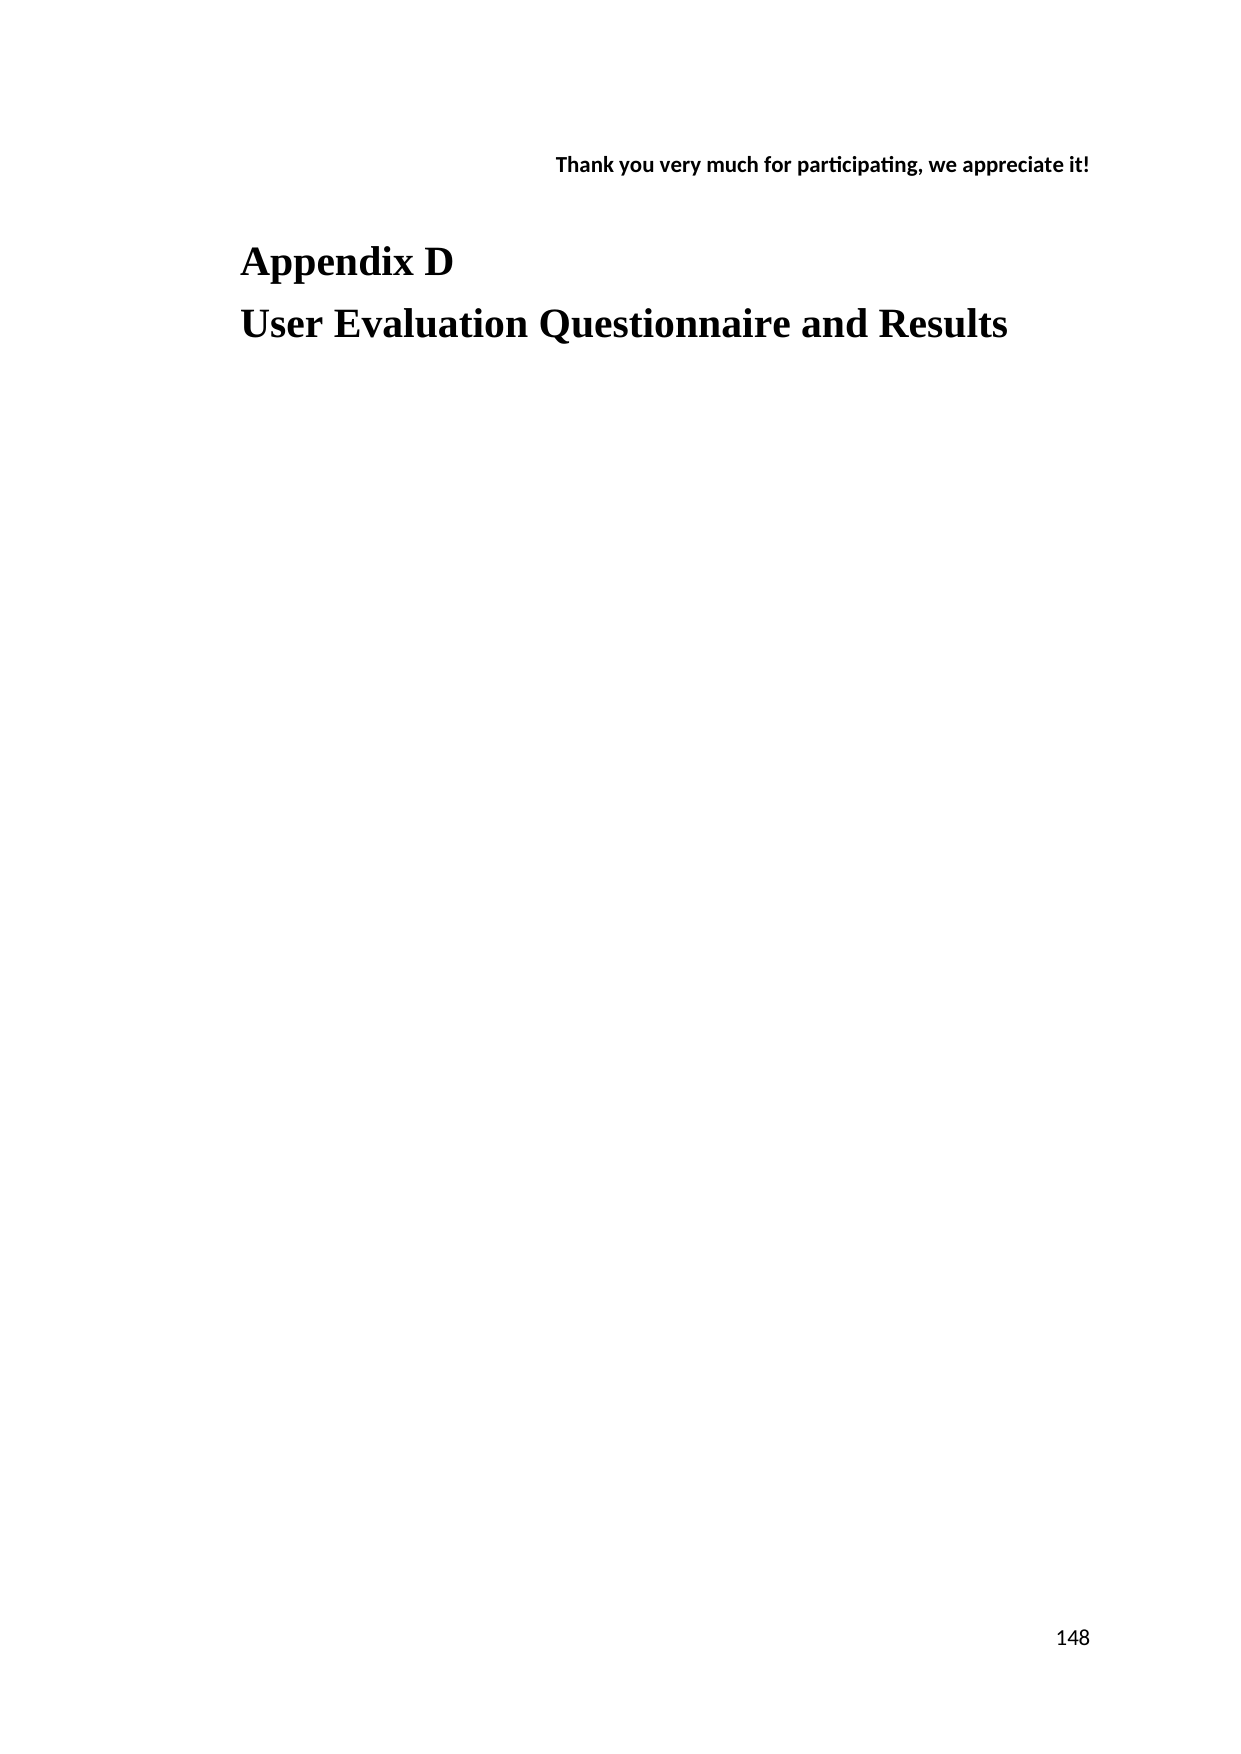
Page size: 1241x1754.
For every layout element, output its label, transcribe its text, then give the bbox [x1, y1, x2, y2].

subtitle Appendix D User Evaluation Questionnaire and Results [240, 236, 1090, 347]
text Thank you very much for participating, we appreciate it! [240, 150, 1090, 178]
